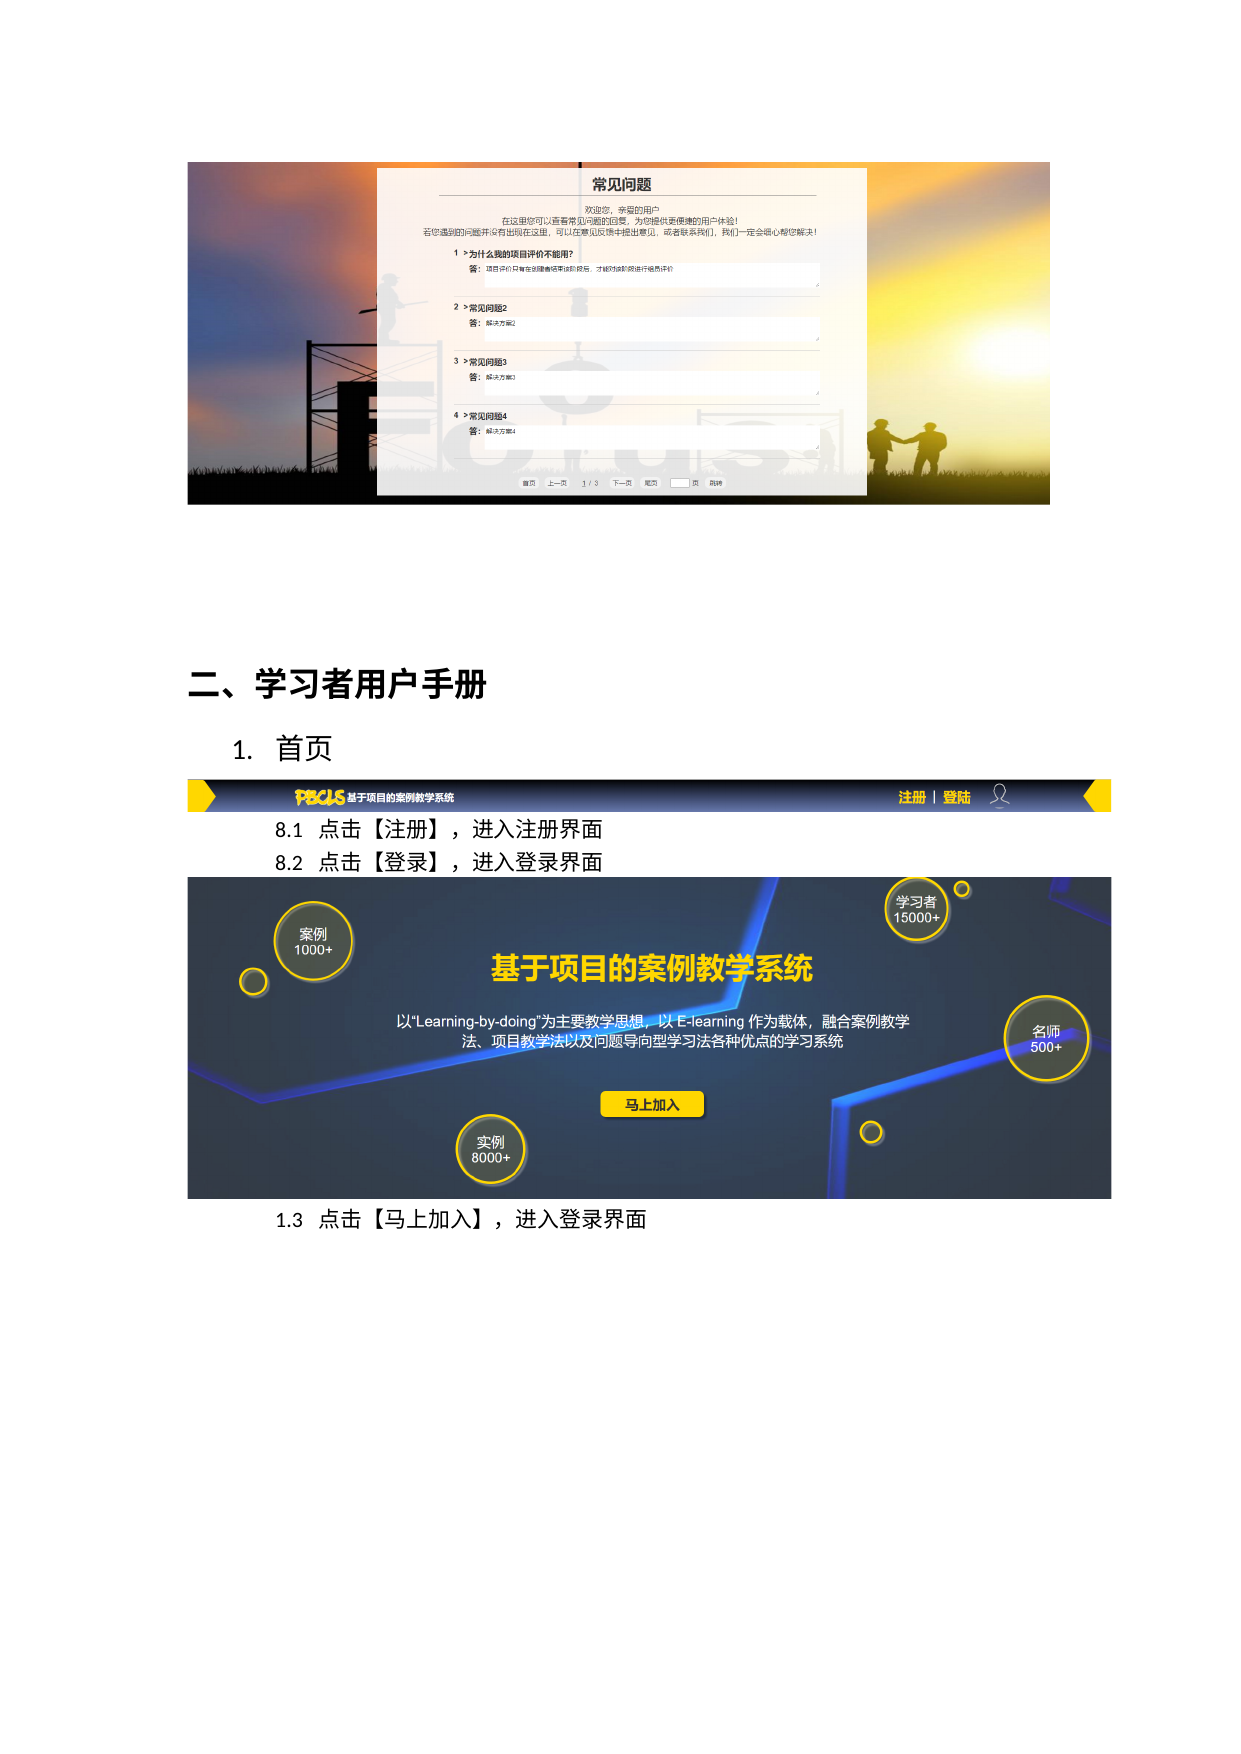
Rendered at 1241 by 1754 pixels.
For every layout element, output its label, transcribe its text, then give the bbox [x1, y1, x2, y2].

picture [187, 877, 1112, 1199]
list 点击【登录】，进入登录界面 [231, 844, 1053, 877]
text 1.3 点击【马上加入】，进入登录界面 [231, 1202, 1053, 1234]
picture [187, 779, 1112, 812]
list 学习者用户手册 [187, 649, 1053, 714]
picture [187, 162, 1050, 505]
list 首页 [187, 714, 1053, 779]
list 点击【注册】，进入注册界面 [231, 812, 1053, 844]
